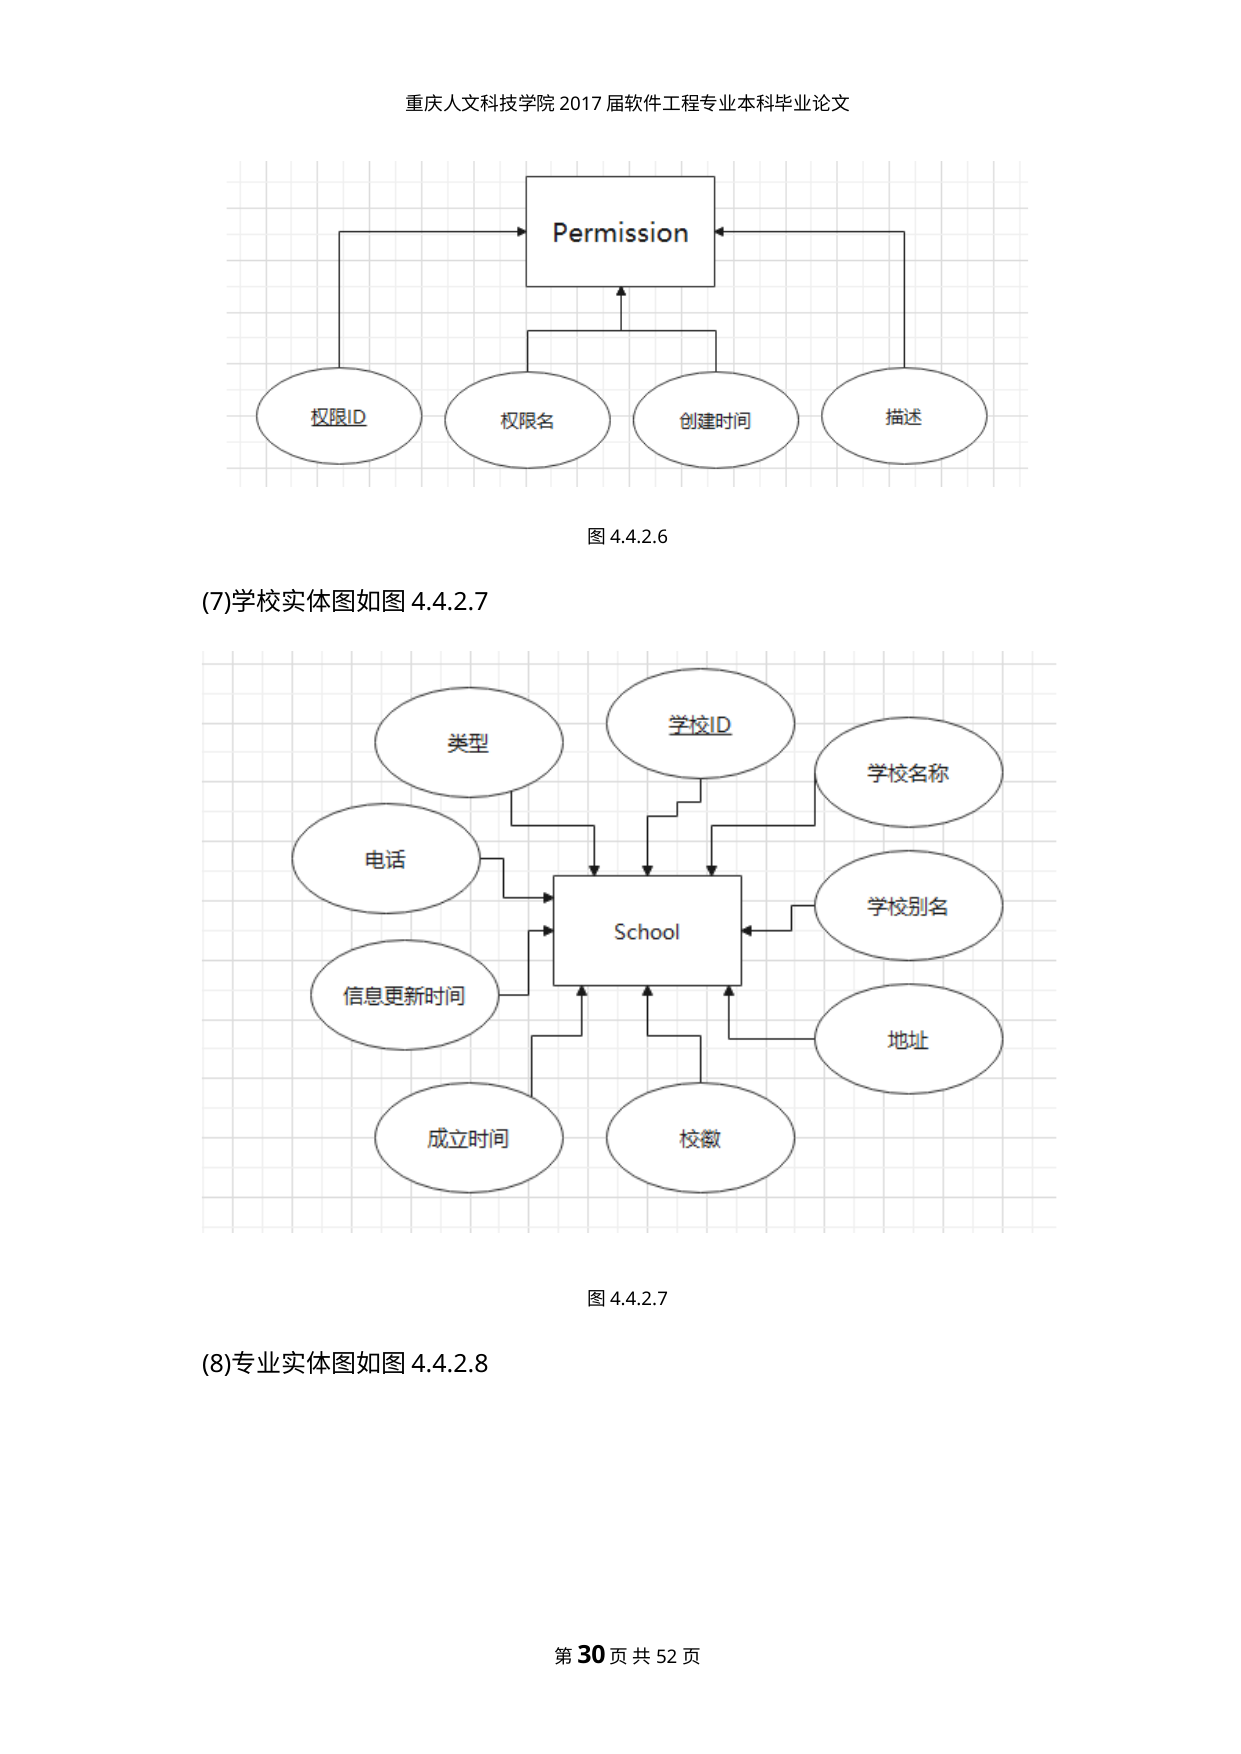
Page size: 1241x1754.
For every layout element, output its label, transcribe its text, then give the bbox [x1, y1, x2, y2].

text (7)学校实体图如图4.4.2.7 [202, 566, 1053, 634]
picture [201, 651, 1057, 1233]
text (8)专业实体图如图4.4.2.8 [202, 1327, 1053, 1395]
text 图4.4.2.6 [202, 518, 1053, 552]
picture [226, 161, 1029, 487]
text 图4.4.2.7 [202, 1280, 1053, 1314]
